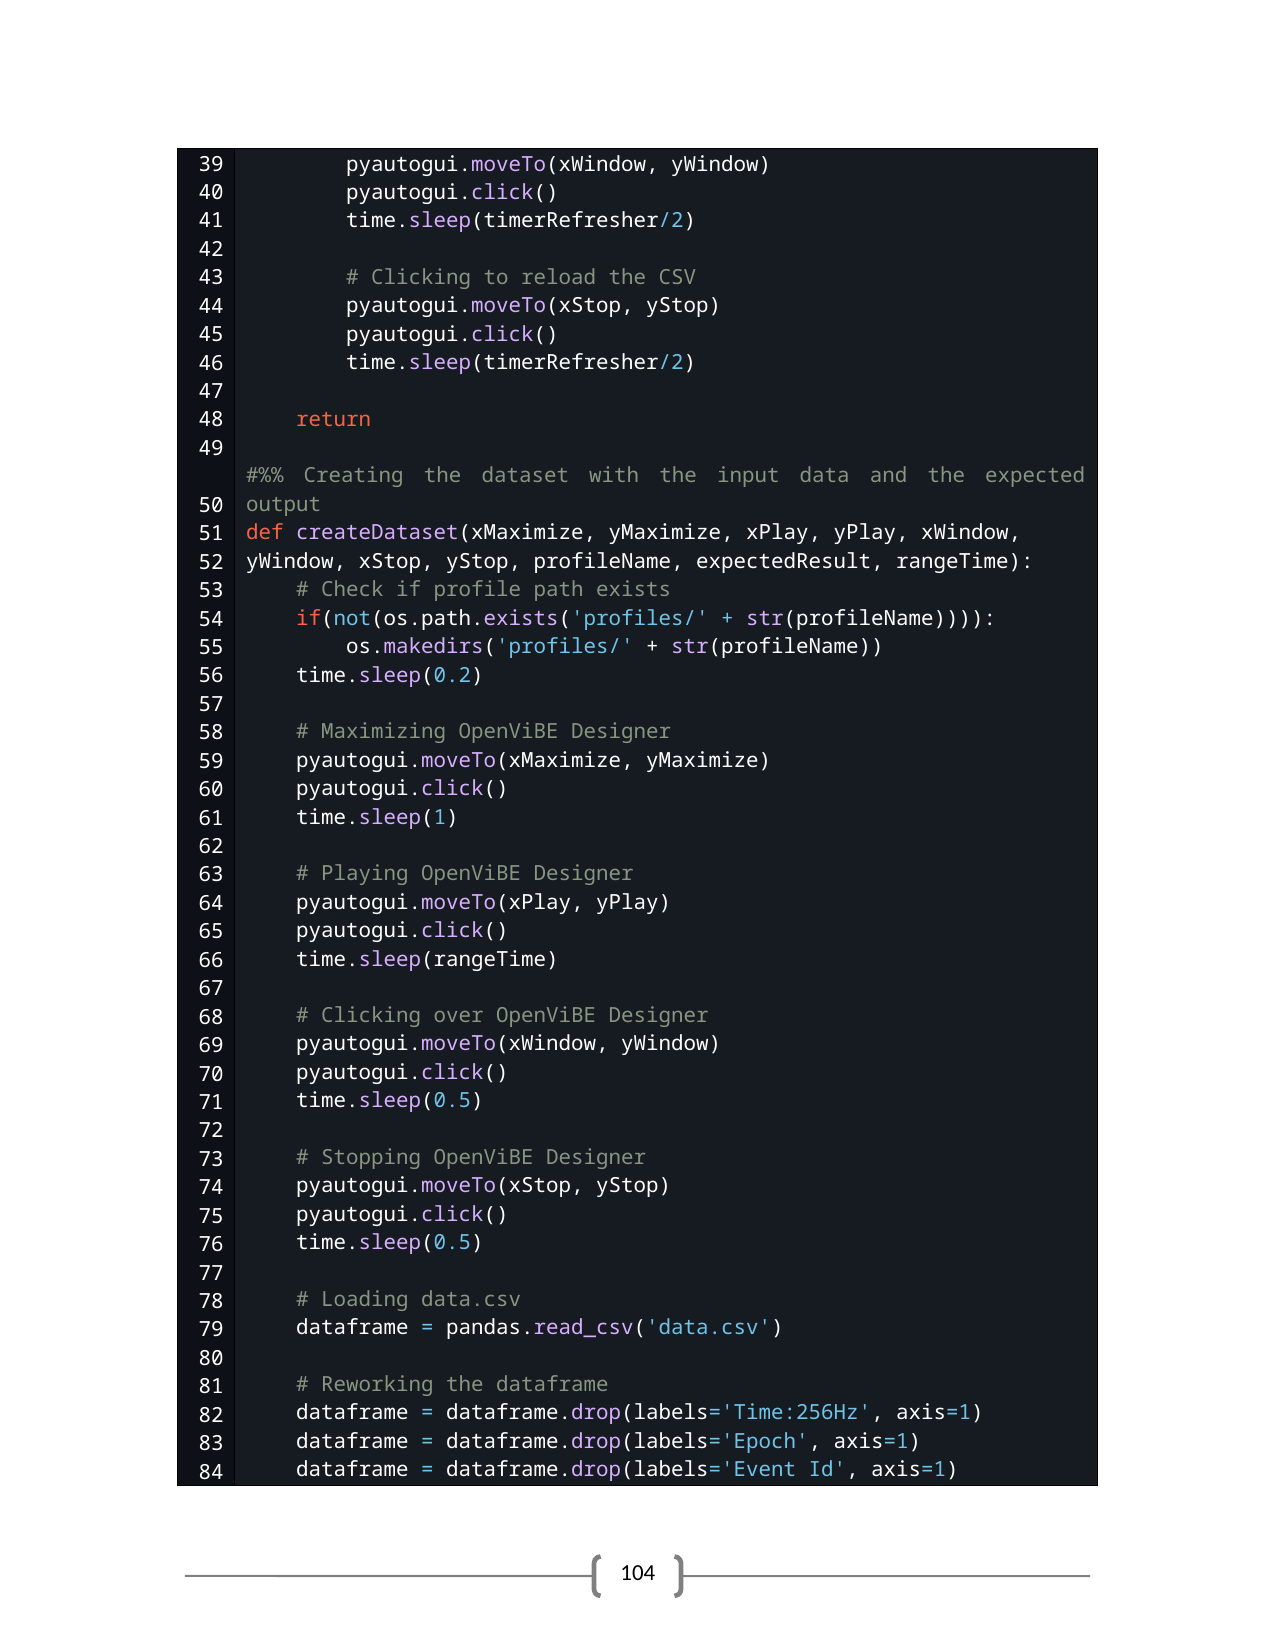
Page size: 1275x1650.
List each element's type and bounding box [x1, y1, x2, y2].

table_header [178, 149, 234, 1485]
table_header [235, 149, 1097, 1485]
